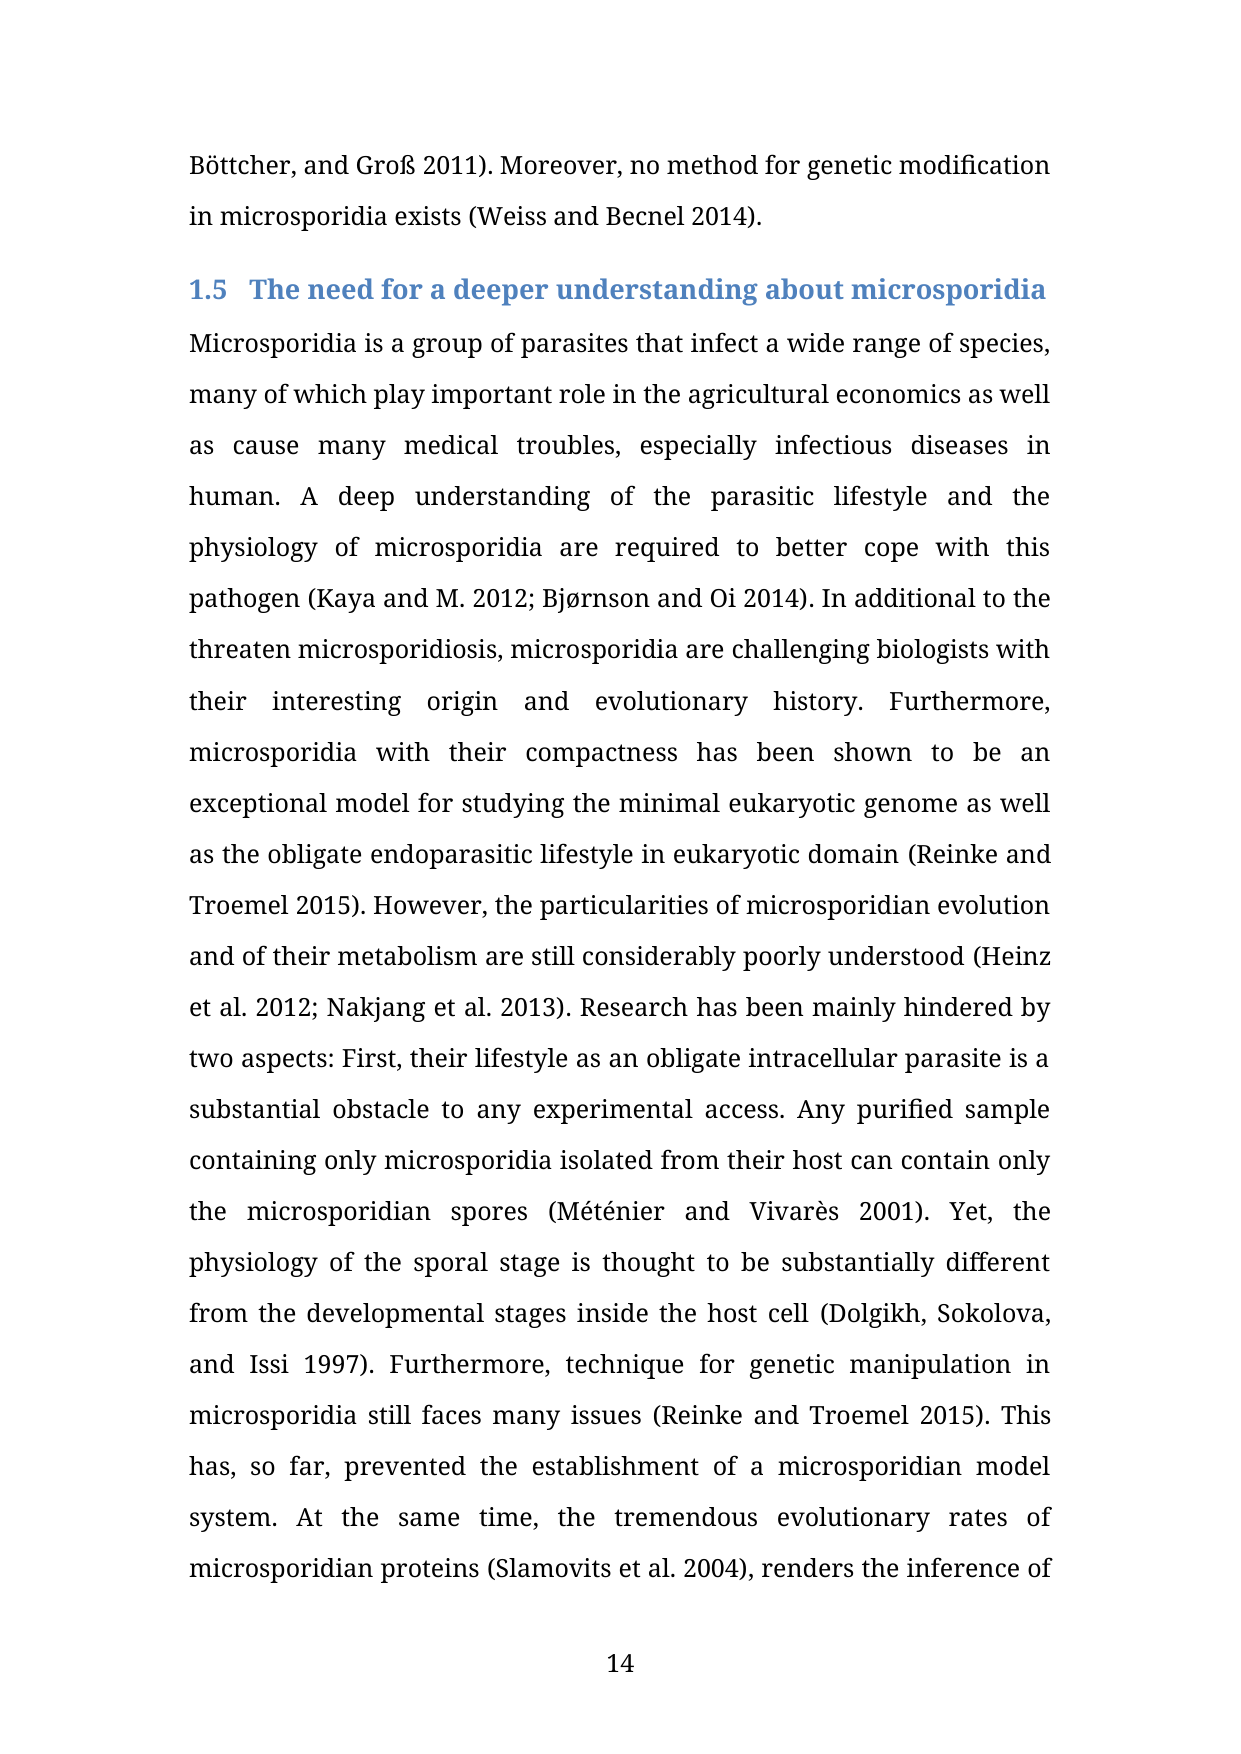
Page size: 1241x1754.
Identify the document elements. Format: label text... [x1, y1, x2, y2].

subtitle The need for a deeper understanding about microsporidia [189, 271, 1051, 307]
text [189, 326, 1051, 1585]
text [189, 148, 1051, 233]
